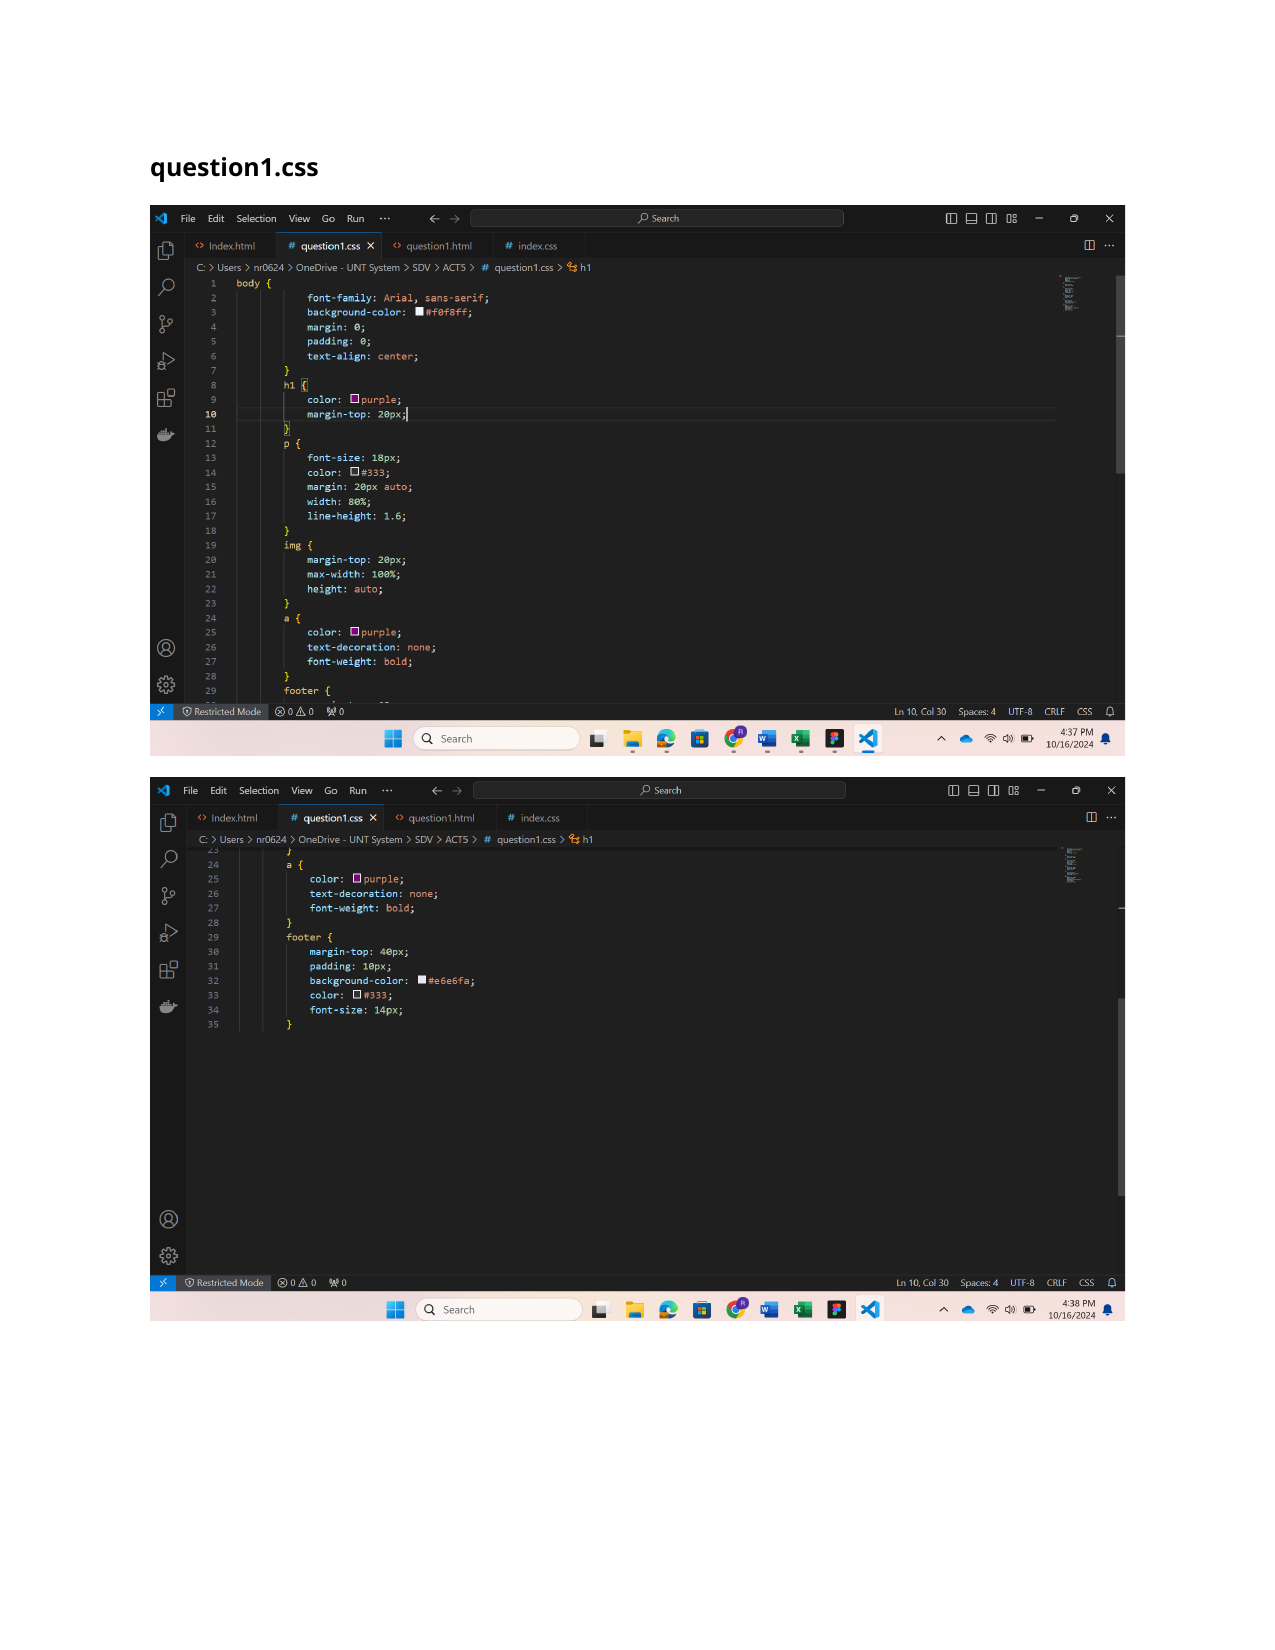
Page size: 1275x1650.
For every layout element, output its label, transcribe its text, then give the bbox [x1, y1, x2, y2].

picture [150, 777, 1125, 1321]
text question1.css [150, 150, 1125, 184]
picture [150, 205, 1125, 756]
